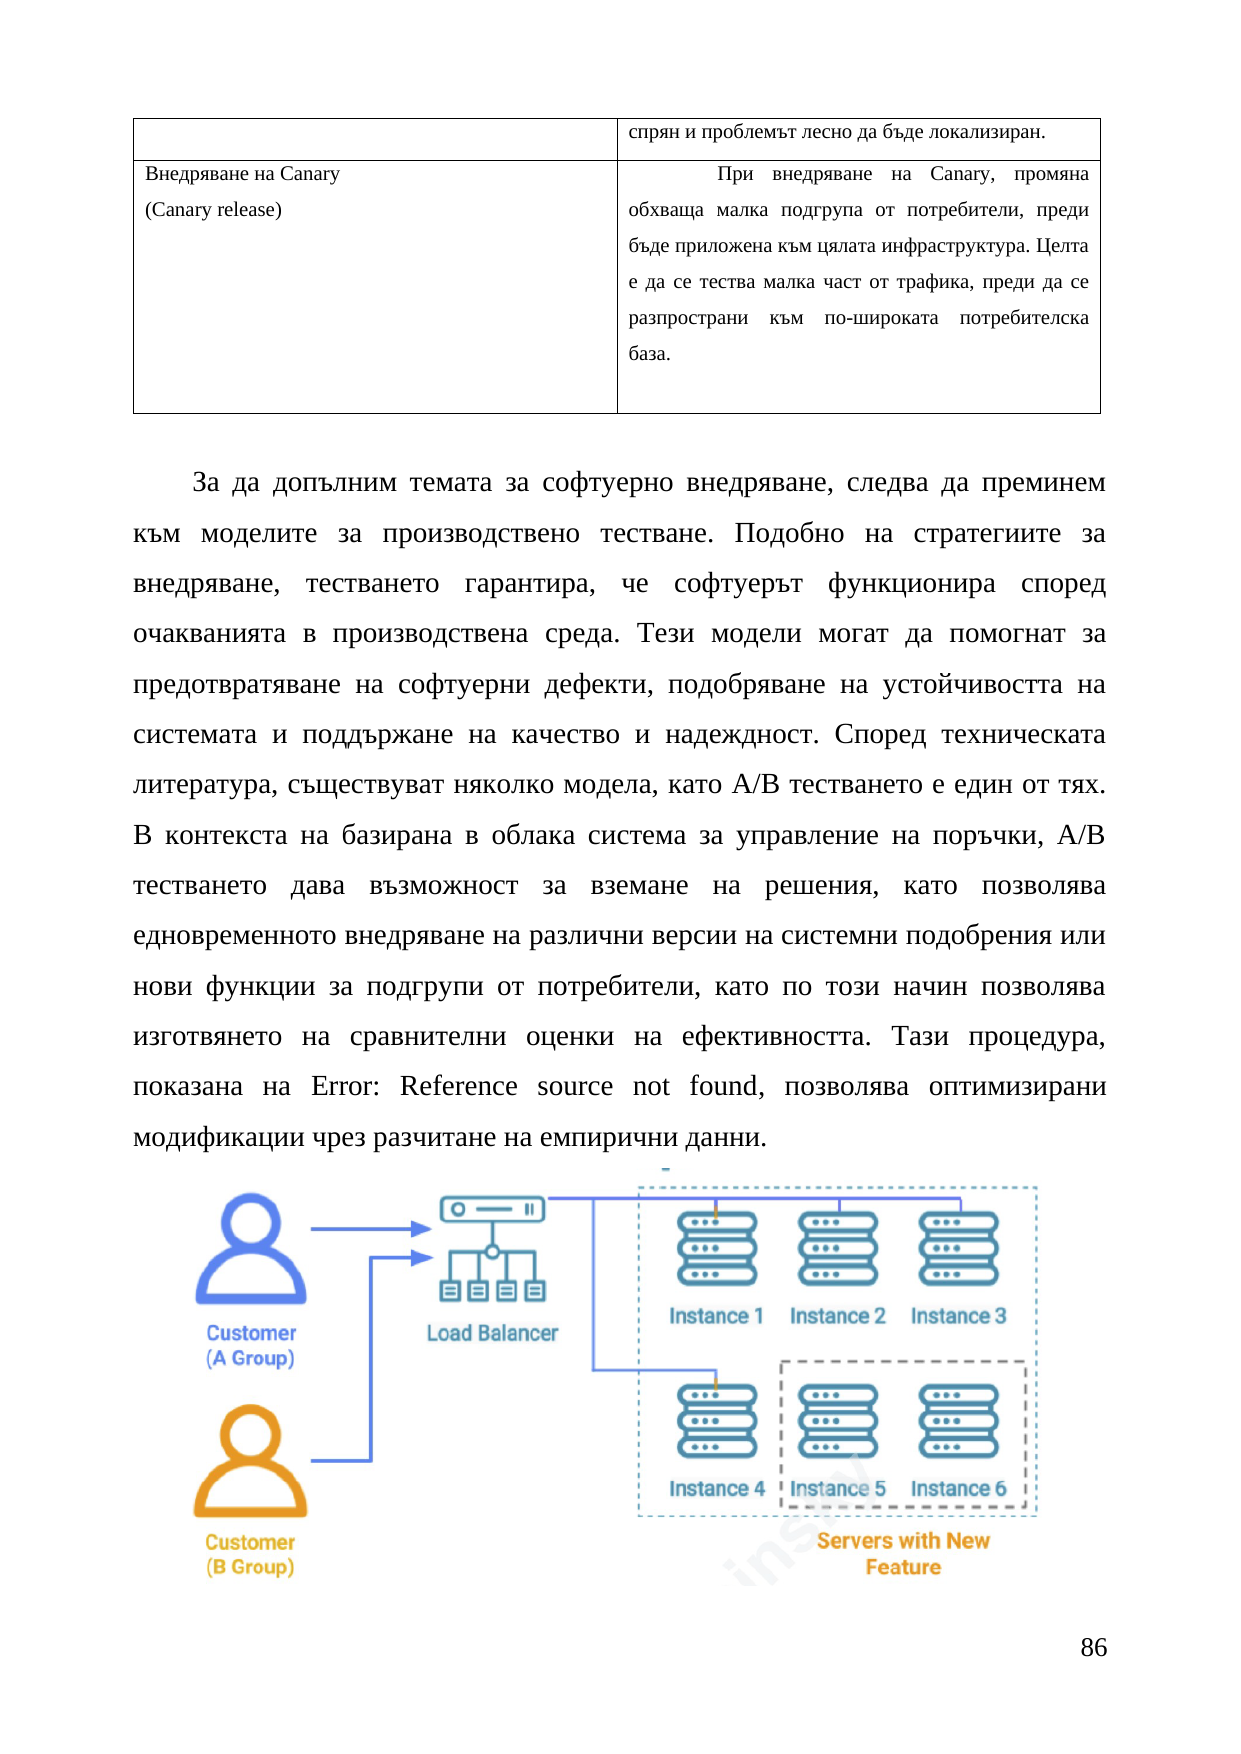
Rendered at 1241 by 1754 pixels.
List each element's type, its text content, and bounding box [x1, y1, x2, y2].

table_cell При внедряване на Canary, промяна обхваща малка подгрупа от потребители, преди бъде приложена към цялата инфраструктура. Целта е да се тества малка част от трафика, преди да се разпространи към по-широката потребителска база. [618, 161, 1100, 413]
picture [192, 1168, 1045, 1586]
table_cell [134, 119, 617, 160]
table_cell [618, 119, 1100, 160]
table_cell Внедряване на Canary (Canary release) [134, 161, 617, 413]
